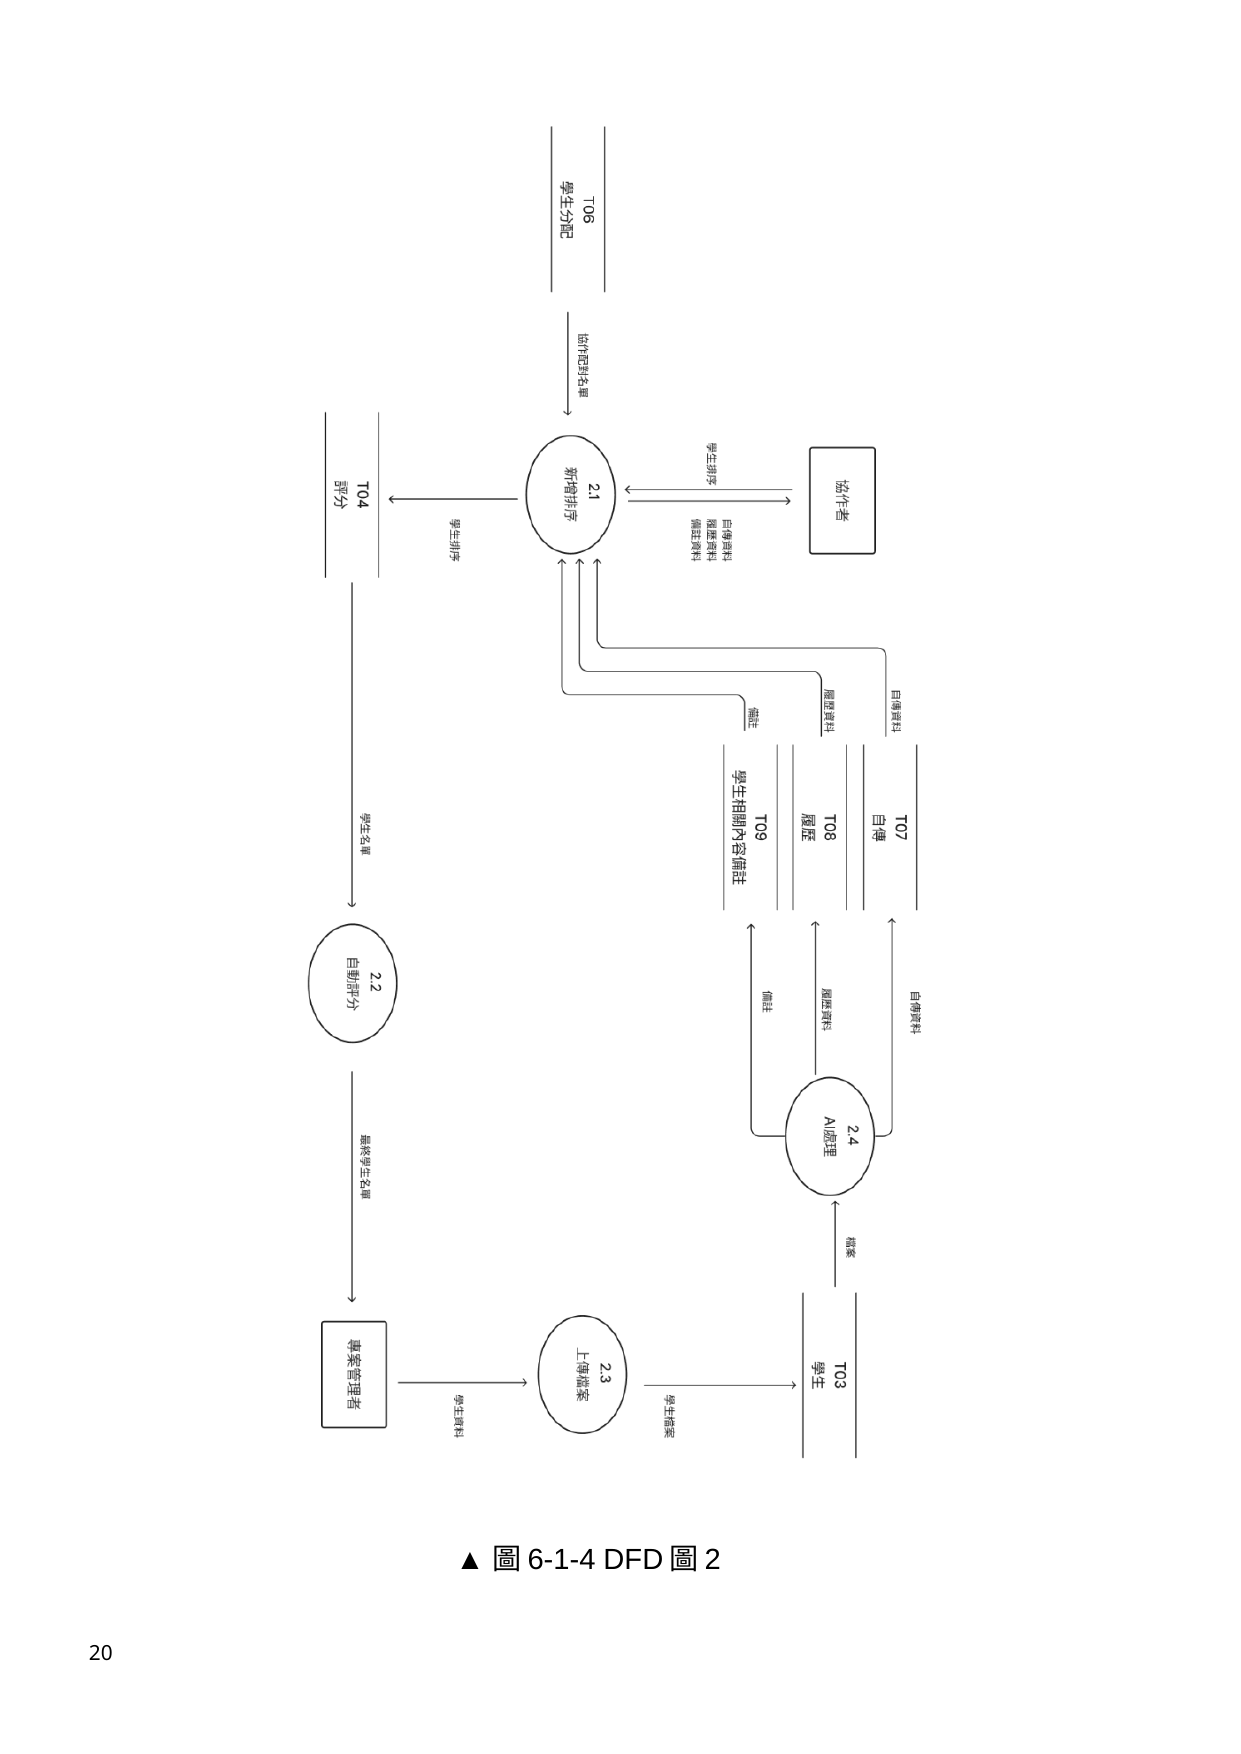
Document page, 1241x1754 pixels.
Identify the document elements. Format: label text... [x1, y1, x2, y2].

list ▲ 圖6-1-4 DFD圖2 [426, 1519, 1152, 1594]
picture [264, 96, 985, 1491]
